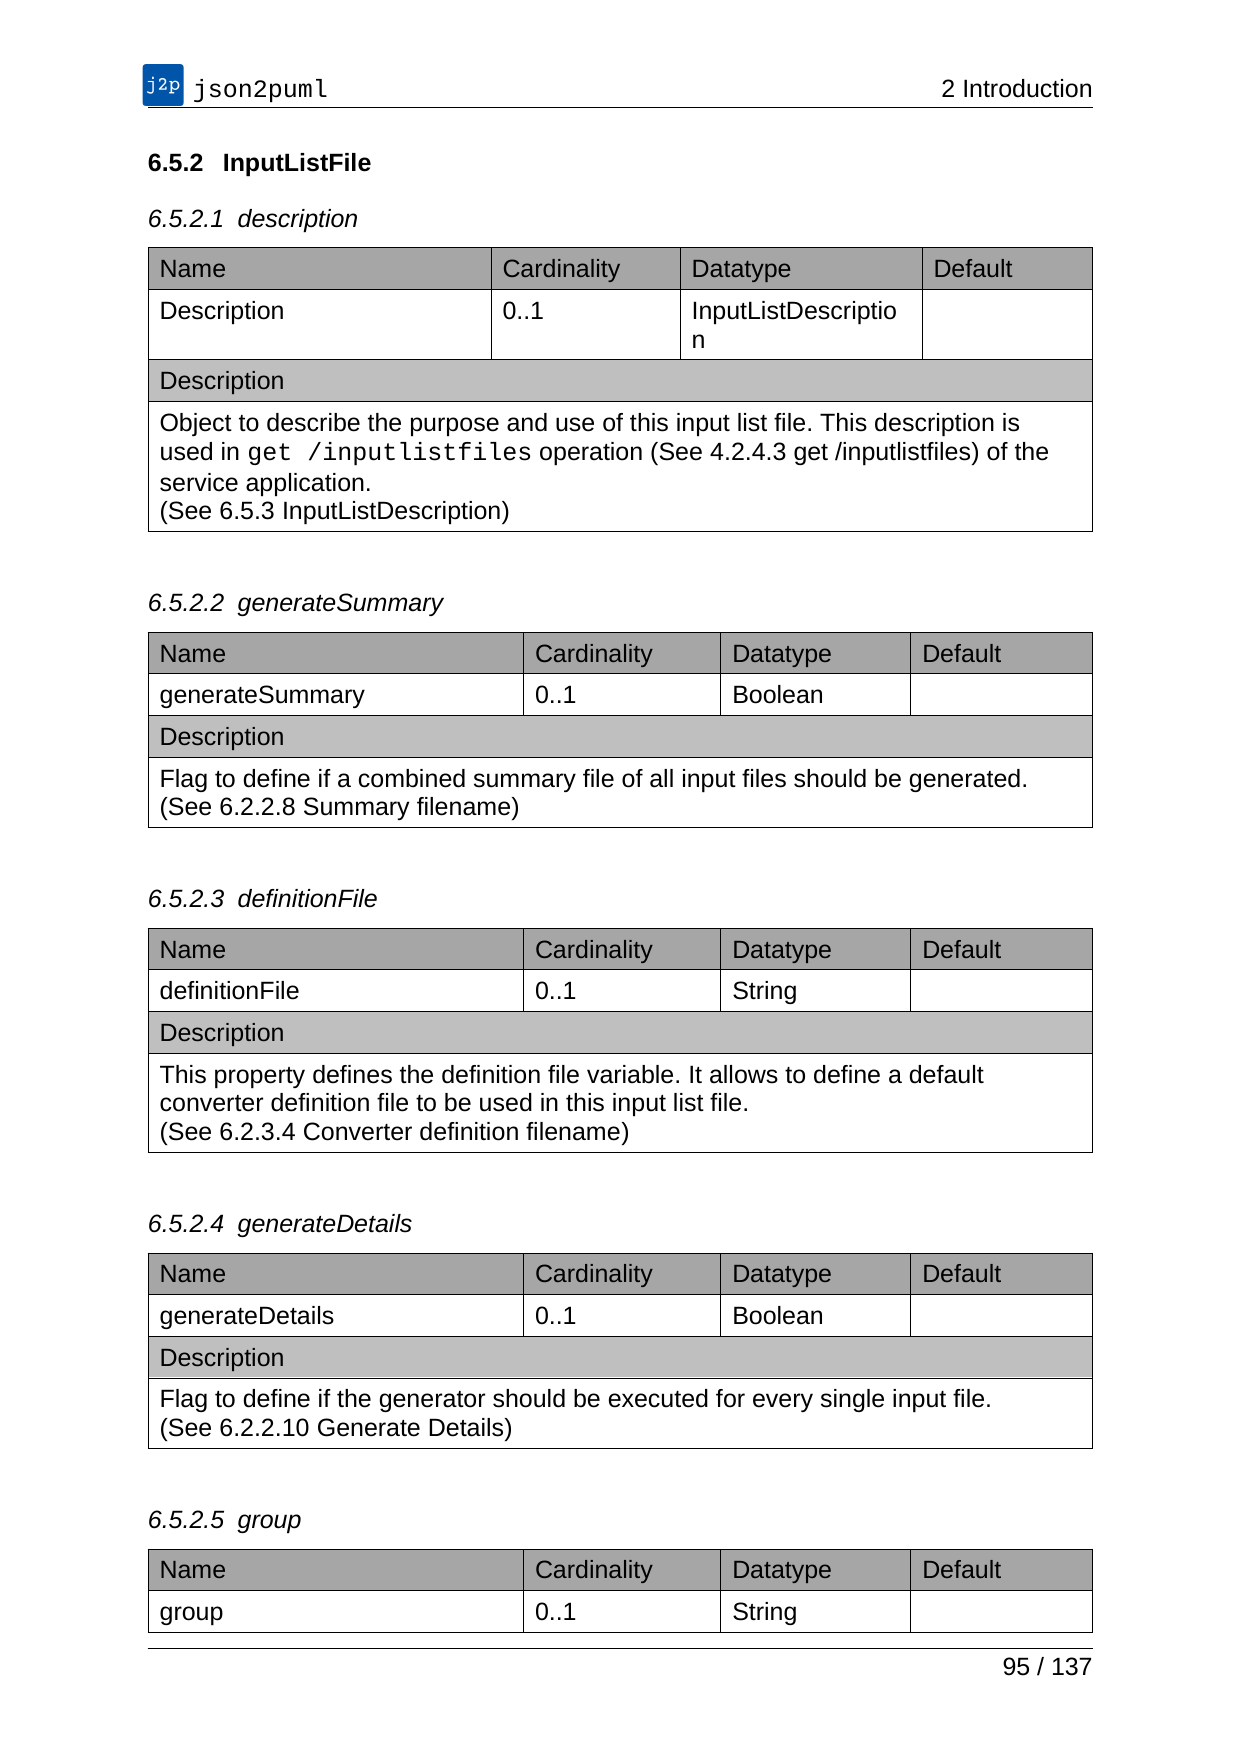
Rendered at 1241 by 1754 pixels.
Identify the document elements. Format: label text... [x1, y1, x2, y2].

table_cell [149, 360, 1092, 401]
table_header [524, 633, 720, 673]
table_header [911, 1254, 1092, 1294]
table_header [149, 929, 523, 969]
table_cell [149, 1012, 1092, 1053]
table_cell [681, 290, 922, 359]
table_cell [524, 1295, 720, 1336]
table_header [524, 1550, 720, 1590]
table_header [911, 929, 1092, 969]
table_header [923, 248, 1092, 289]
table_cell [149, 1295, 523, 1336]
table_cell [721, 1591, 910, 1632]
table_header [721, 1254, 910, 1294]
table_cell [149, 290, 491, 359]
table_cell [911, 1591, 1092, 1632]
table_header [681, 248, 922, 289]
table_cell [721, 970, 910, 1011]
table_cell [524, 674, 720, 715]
subtitle description [148, 204, 1093, 232]
picture [142, 64, 184, 106]
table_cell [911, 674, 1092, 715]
subtitle generateDetails [148, 1209, 1093, 1238]
subtitle generateSummary [148, 588, 1093, 617]
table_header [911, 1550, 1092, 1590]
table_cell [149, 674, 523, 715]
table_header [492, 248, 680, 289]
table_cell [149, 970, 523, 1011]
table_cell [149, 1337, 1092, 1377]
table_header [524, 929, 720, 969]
subtitle group [148, 1505, 1093, 1534]
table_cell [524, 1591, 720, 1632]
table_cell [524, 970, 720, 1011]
subtitle definitionFile [148, 884, 1093, 913]
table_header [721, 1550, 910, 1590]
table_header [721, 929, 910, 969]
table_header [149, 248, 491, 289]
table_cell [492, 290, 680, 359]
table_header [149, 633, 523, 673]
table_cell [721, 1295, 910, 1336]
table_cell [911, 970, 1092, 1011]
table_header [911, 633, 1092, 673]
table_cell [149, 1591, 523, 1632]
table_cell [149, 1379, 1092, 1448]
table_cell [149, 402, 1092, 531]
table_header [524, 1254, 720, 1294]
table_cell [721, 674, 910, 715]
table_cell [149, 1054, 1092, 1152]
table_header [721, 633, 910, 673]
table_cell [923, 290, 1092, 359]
subtitle InputListFile [148, 148, 1093, 176]
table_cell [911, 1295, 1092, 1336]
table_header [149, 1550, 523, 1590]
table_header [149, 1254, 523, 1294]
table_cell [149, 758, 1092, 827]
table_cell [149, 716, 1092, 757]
